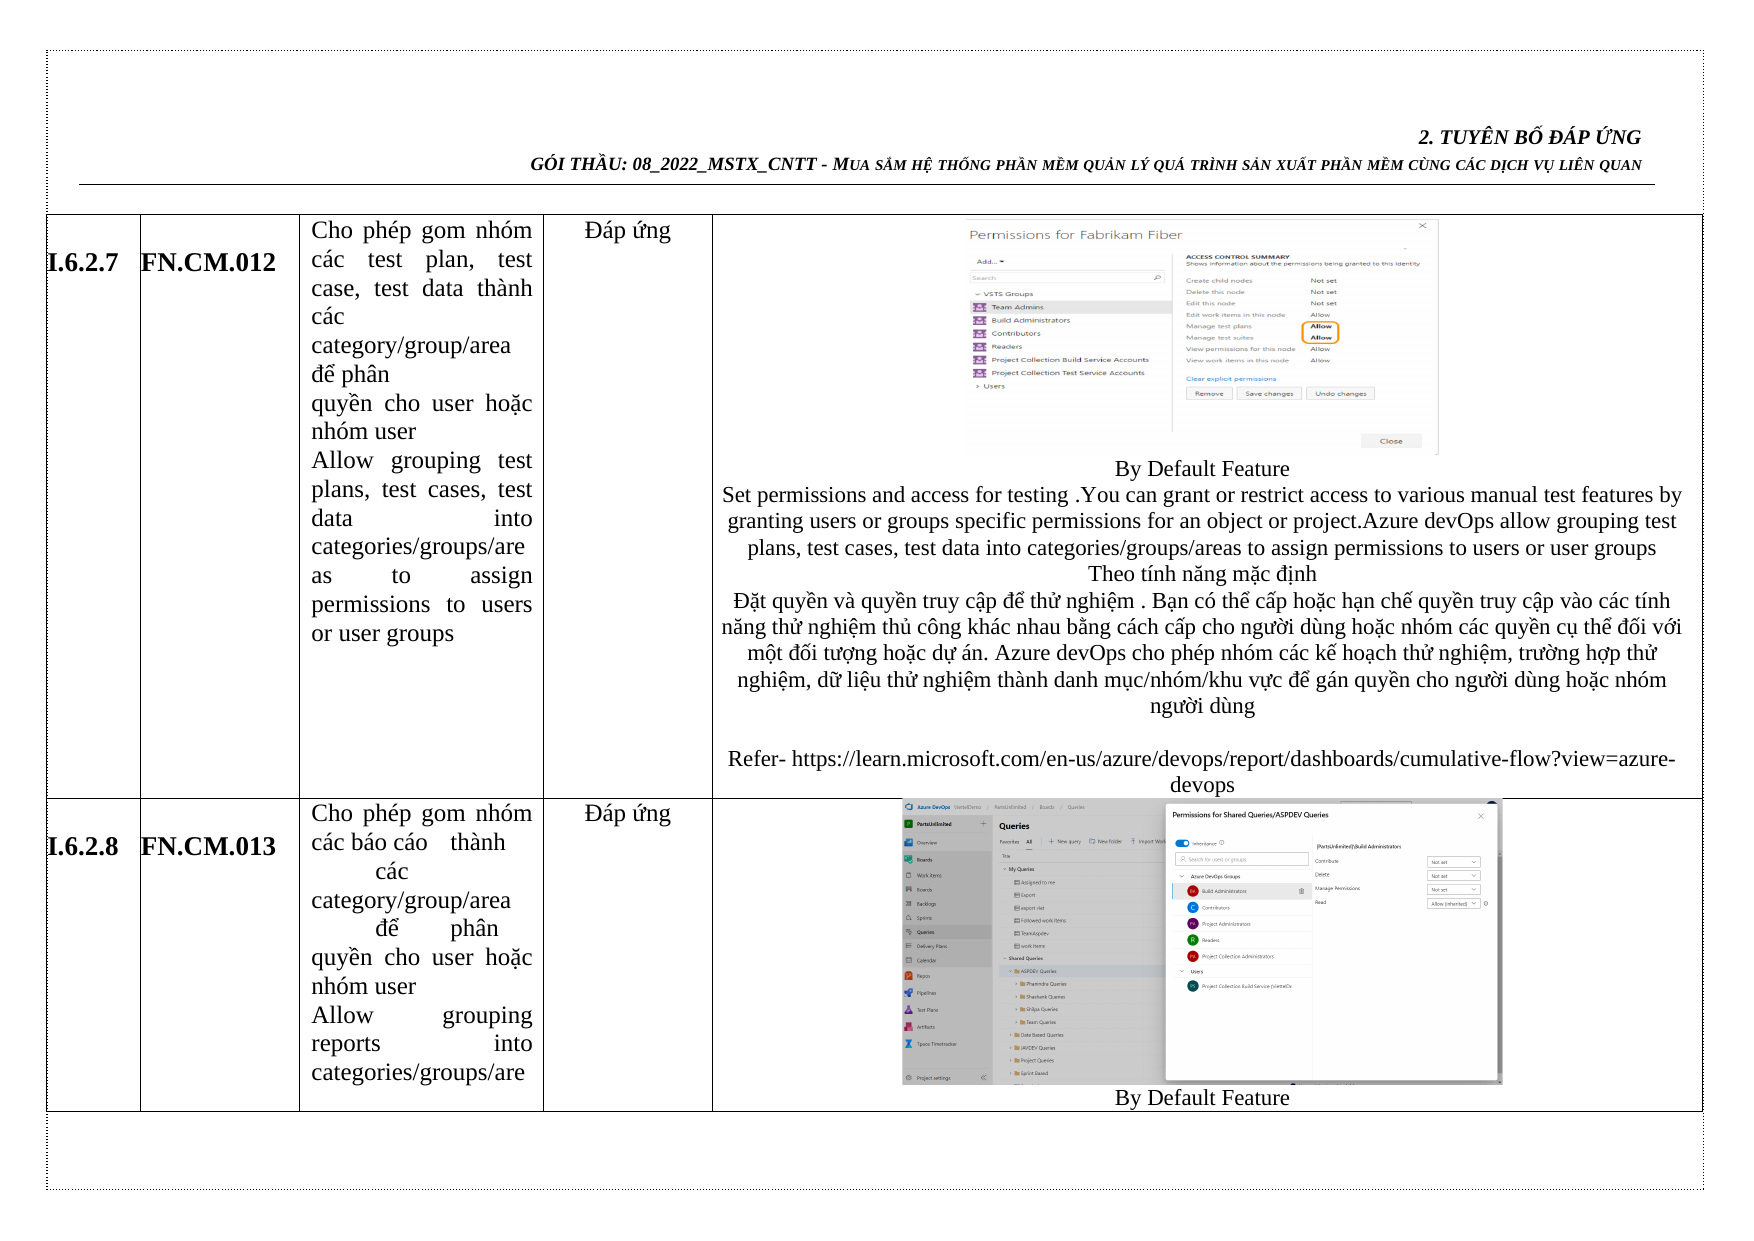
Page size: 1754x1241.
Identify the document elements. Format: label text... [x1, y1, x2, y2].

table_cell I.6.2.7 [47, 215, 140, 797]
table_cell FN.CM.012 [141, 215, 299, 797]
table_cell FN.CM.013 [141, 799, 299, 1111]
table_cell Cho phép gom nhóm các test plan, test case, test data thành các category/group/area để phân quyền cho user hoặc nhóm user Allow grouping test plans, test cases, test data into categories/groups/areas to assign permissions to users or user groups [300, 215, 543, 797]
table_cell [713, 799, 1702, 1111]
table_cell Đáp ứng [544, 215, 712, 797]
table_cell Đáp ứng [544, 799, 712, 1111]
picture [965, 215, 1439, 455]
picture [902, 798, 1503, 1085]
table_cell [300, 799, 543, 1111]
table_cell I.6.2.8 [47, 799, 140, 1111]
table_cell By Default Feature Set permissions and access for testing .You can grant or restrict access to various manual test features by granting users or groups specific permissions for an object or project.Azure devOps allow grouping test plans, test cases, test data into categories/groups/areas to assign permissions to users or user groups Theo tính năng mặc định Đặt quyền và quyền truy cập để thử nghiệm . Bạn có thể cấp hoặc hạn chế quyền truy cập vào các tính năng thử nghiệm thủ công khác nhau bằng cách cấp cho người dùng hoặc nhóm các quyền cụ thể đối với một đối tượng hoặc dự án. Azure devOps cho phép nhóm các kế hoạch thử nghiệm, trường hợp thử nghiệm, dữ liệu thử nghiệm thành danh mục/nhóm/khu vực để gán quyền cho người dùng hoặc nhóm người dùng Refer- https://learn.microsoft.com/en-us/azure/devops/report/dashboards/cumulative-flow?view=azure-devops [713, 215, 1702, 797]
